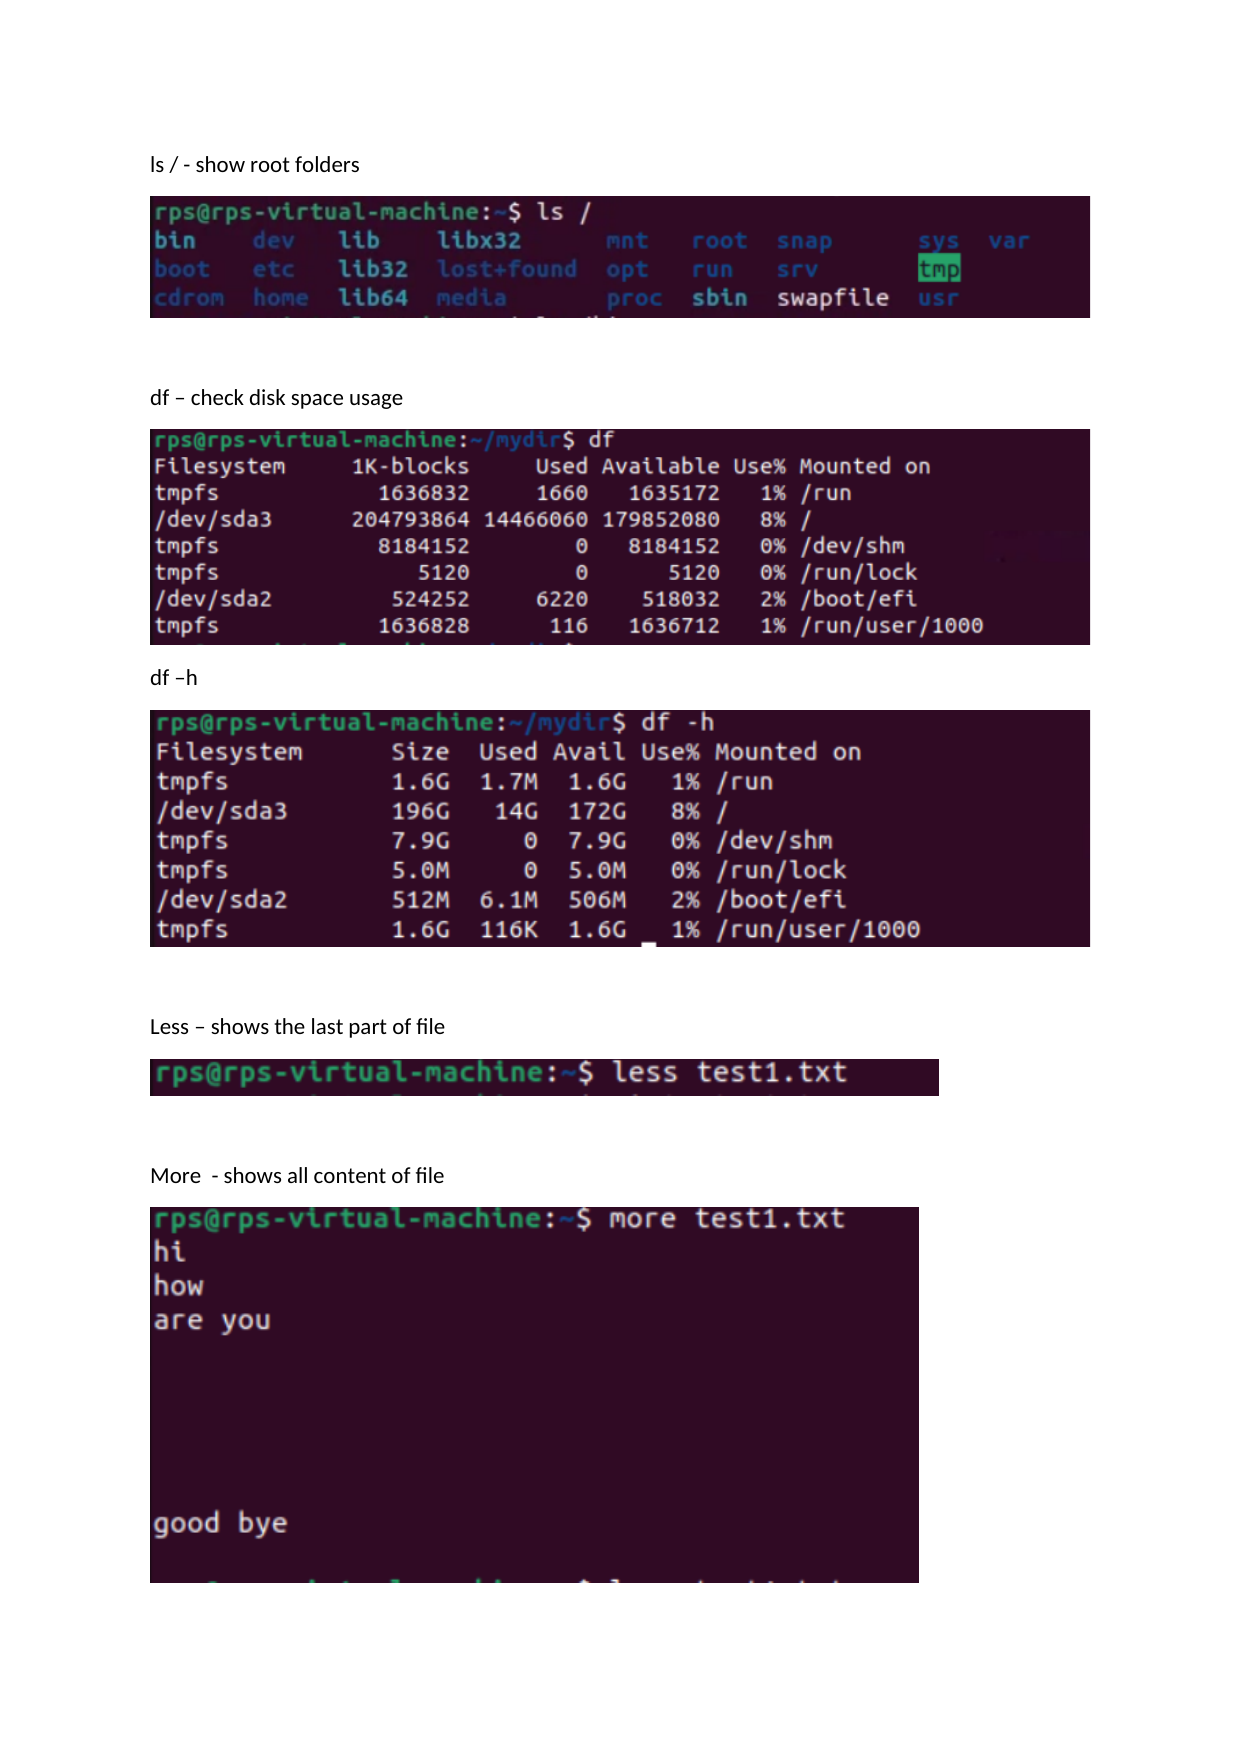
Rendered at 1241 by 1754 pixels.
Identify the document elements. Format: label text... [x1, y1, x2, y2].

picture [150, 1207, 919, 1583]
text ls / - show root folders [150, 150, 1090, 178]
picture [150, 429, 1091, 645]
text More - shows all content of file [150, 1161, 1090, 1189]
text Less – shows the last part of file [150, 1012, 1090, 1040]
picture [150, 196, 1091, 318]
text df –h [150, 663, 1090, 691]
picture [150, 1059, 939, 1096]
picture [150, 710, 1091, 947]
text df – check disk space usage [150, 383, 1090, 411]
